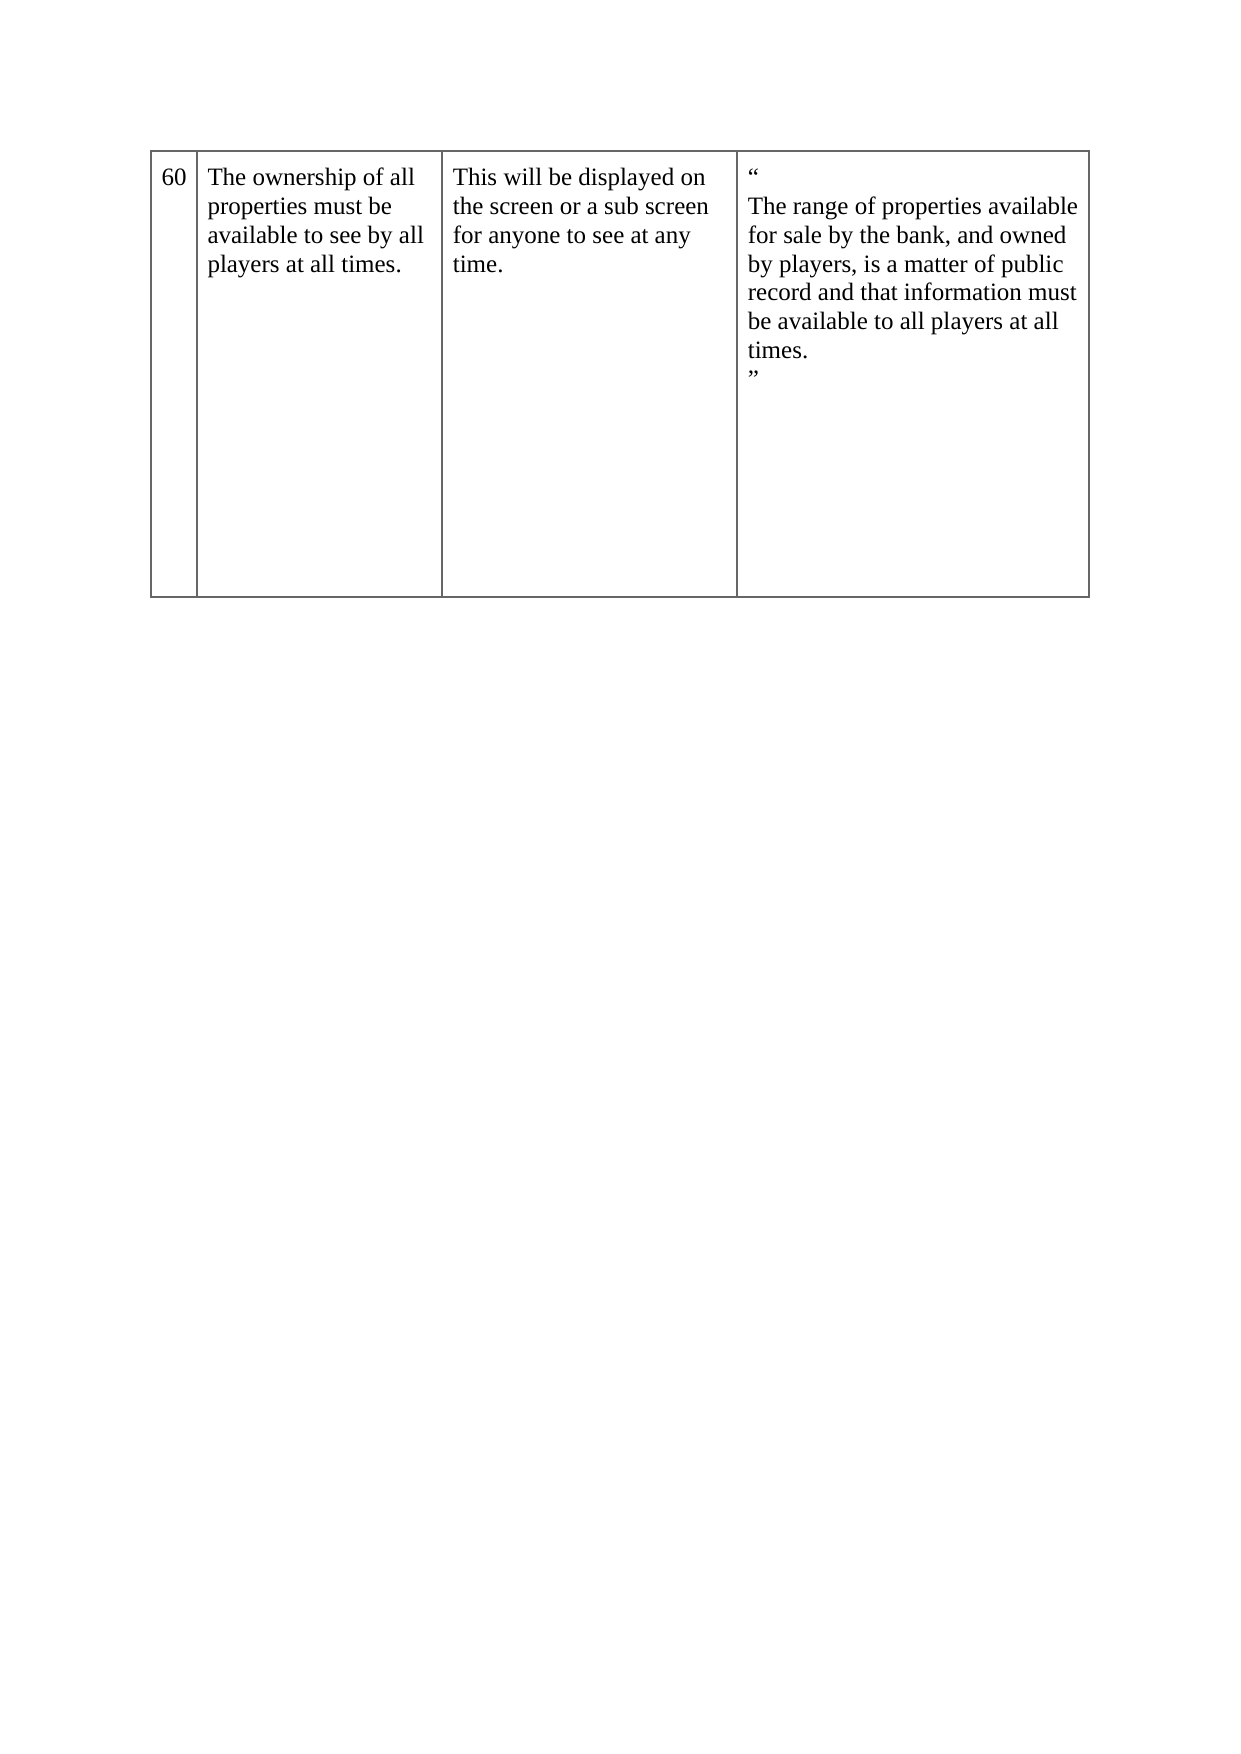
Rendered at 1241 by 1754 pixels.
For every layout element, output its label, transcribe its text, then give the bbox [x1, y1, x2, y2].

table_cell “ The range of properties available for sale by the bank, and owned by players, is a matter of public record and that information must be available to all players at all times. ” [738, 152, 1088, 596]
table_cell 60 [152, 152, 196, 596]
table_cell This will be displayed on the screen or a sub screen for anyone to see at any time. [443, 152, 736, 596]
table_cell The ownership of all properties must be available to see by all players at all times. [198, 152, 441, 596]
